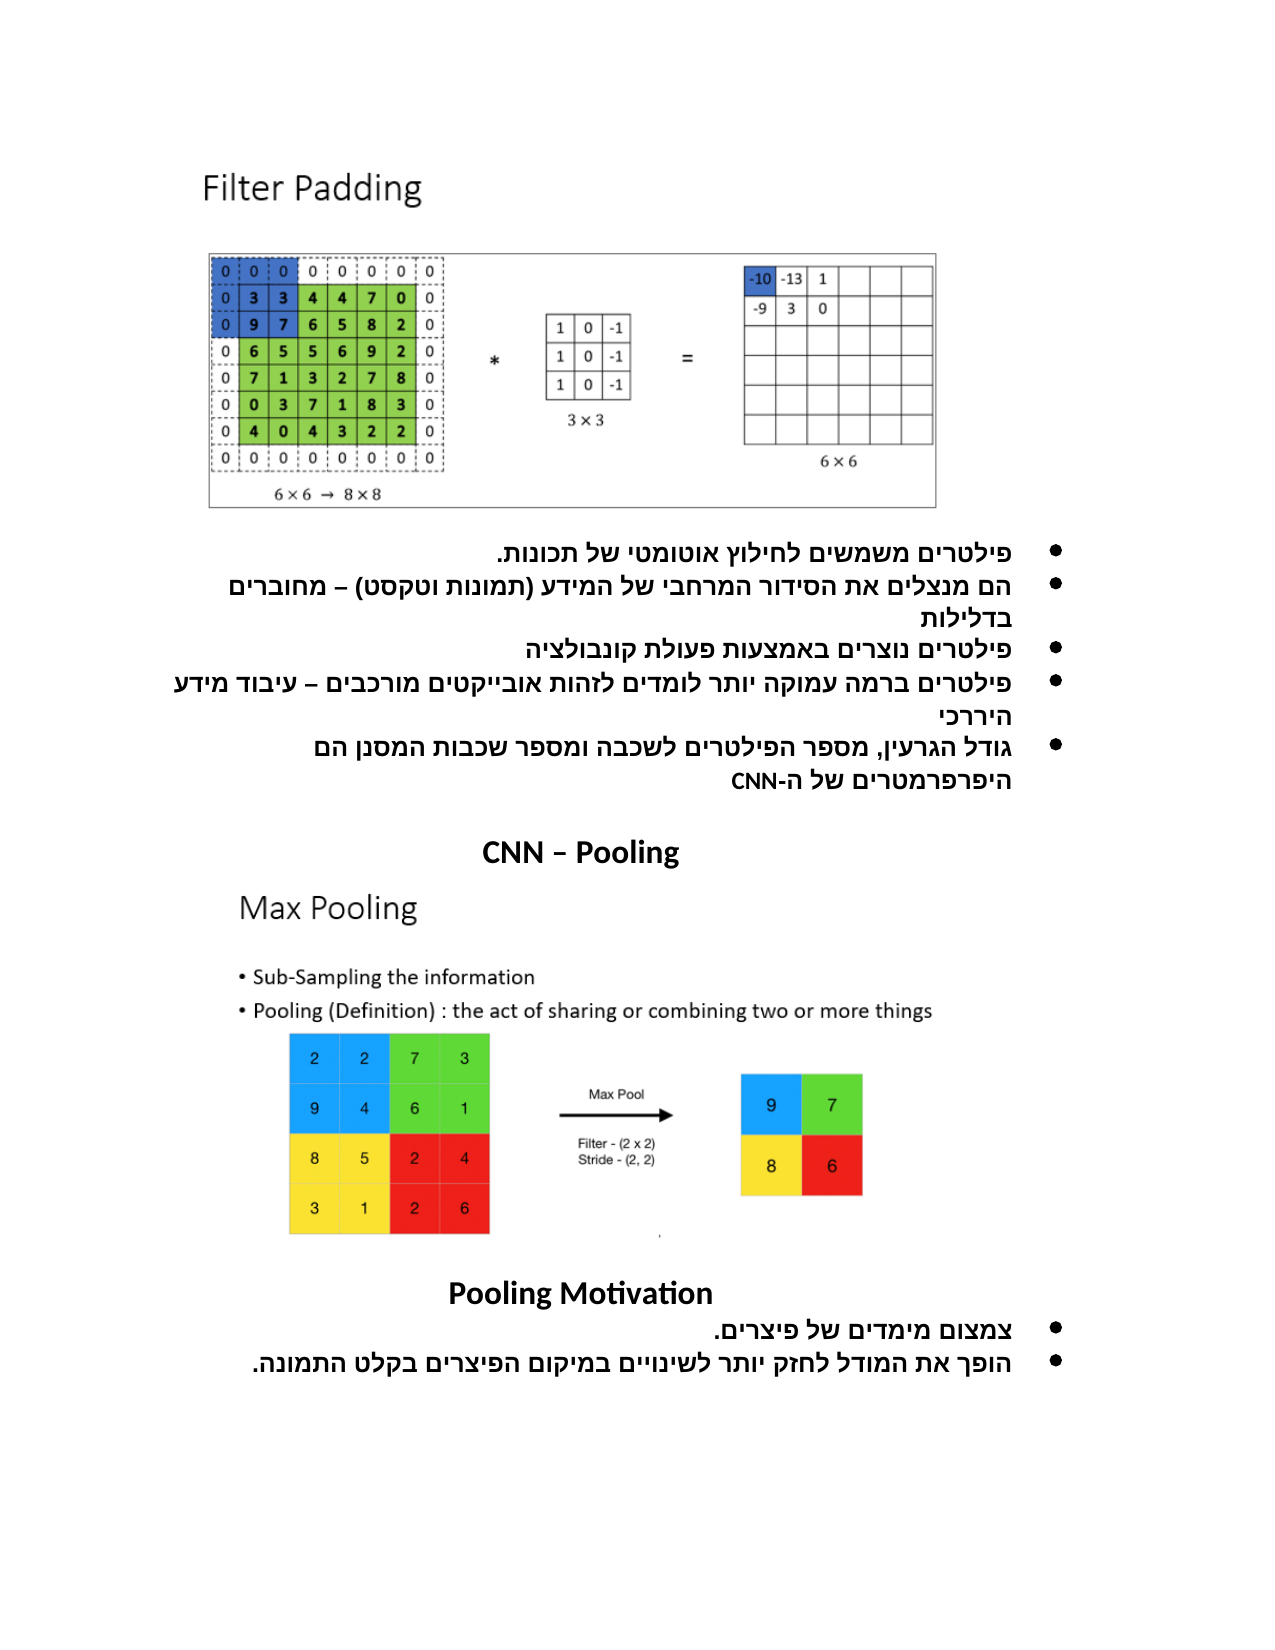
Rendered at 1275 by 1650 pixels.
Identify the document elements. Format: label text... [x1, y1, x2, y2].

list הם מנצלים את הסידור המרחבי של המידע (תמונות וטקסט) – מחוברים בדלילות [150, 572, 1050, 633]
list פילטרים נוצרים באמצעות פעולת קונבולציה [150, 636, 1050, 666]
list CNN – Pooling [150, 831, 1012, 872]
list גודל הגרעין, מספר הפילטרים לשכבה ומספר שכבות המסנן הם היפרפרמטרים של ה-CNN [150, 732, 1050, 796]
list הופך את המודל לחזק יותר לשינויים במיקום הפיצרים בקלט התמונה. [150, 1349, 1050, 1379]
list פילטרים משמשים לחילוץ אוטומטי של תכונות. [150, 538, 1050, 569]
list פילטרים ברמה עמוקה יותר לומדים לזהות אובייקטים מורכבים – עיבוד מידע היררכי [150, 668, 1050, 730]
picture [192, 150, 970, 537]
list צמצום מימדים של פיצרים. [150, 1316, 1050, 1346]
picture [213, 875, 950, 1269]
